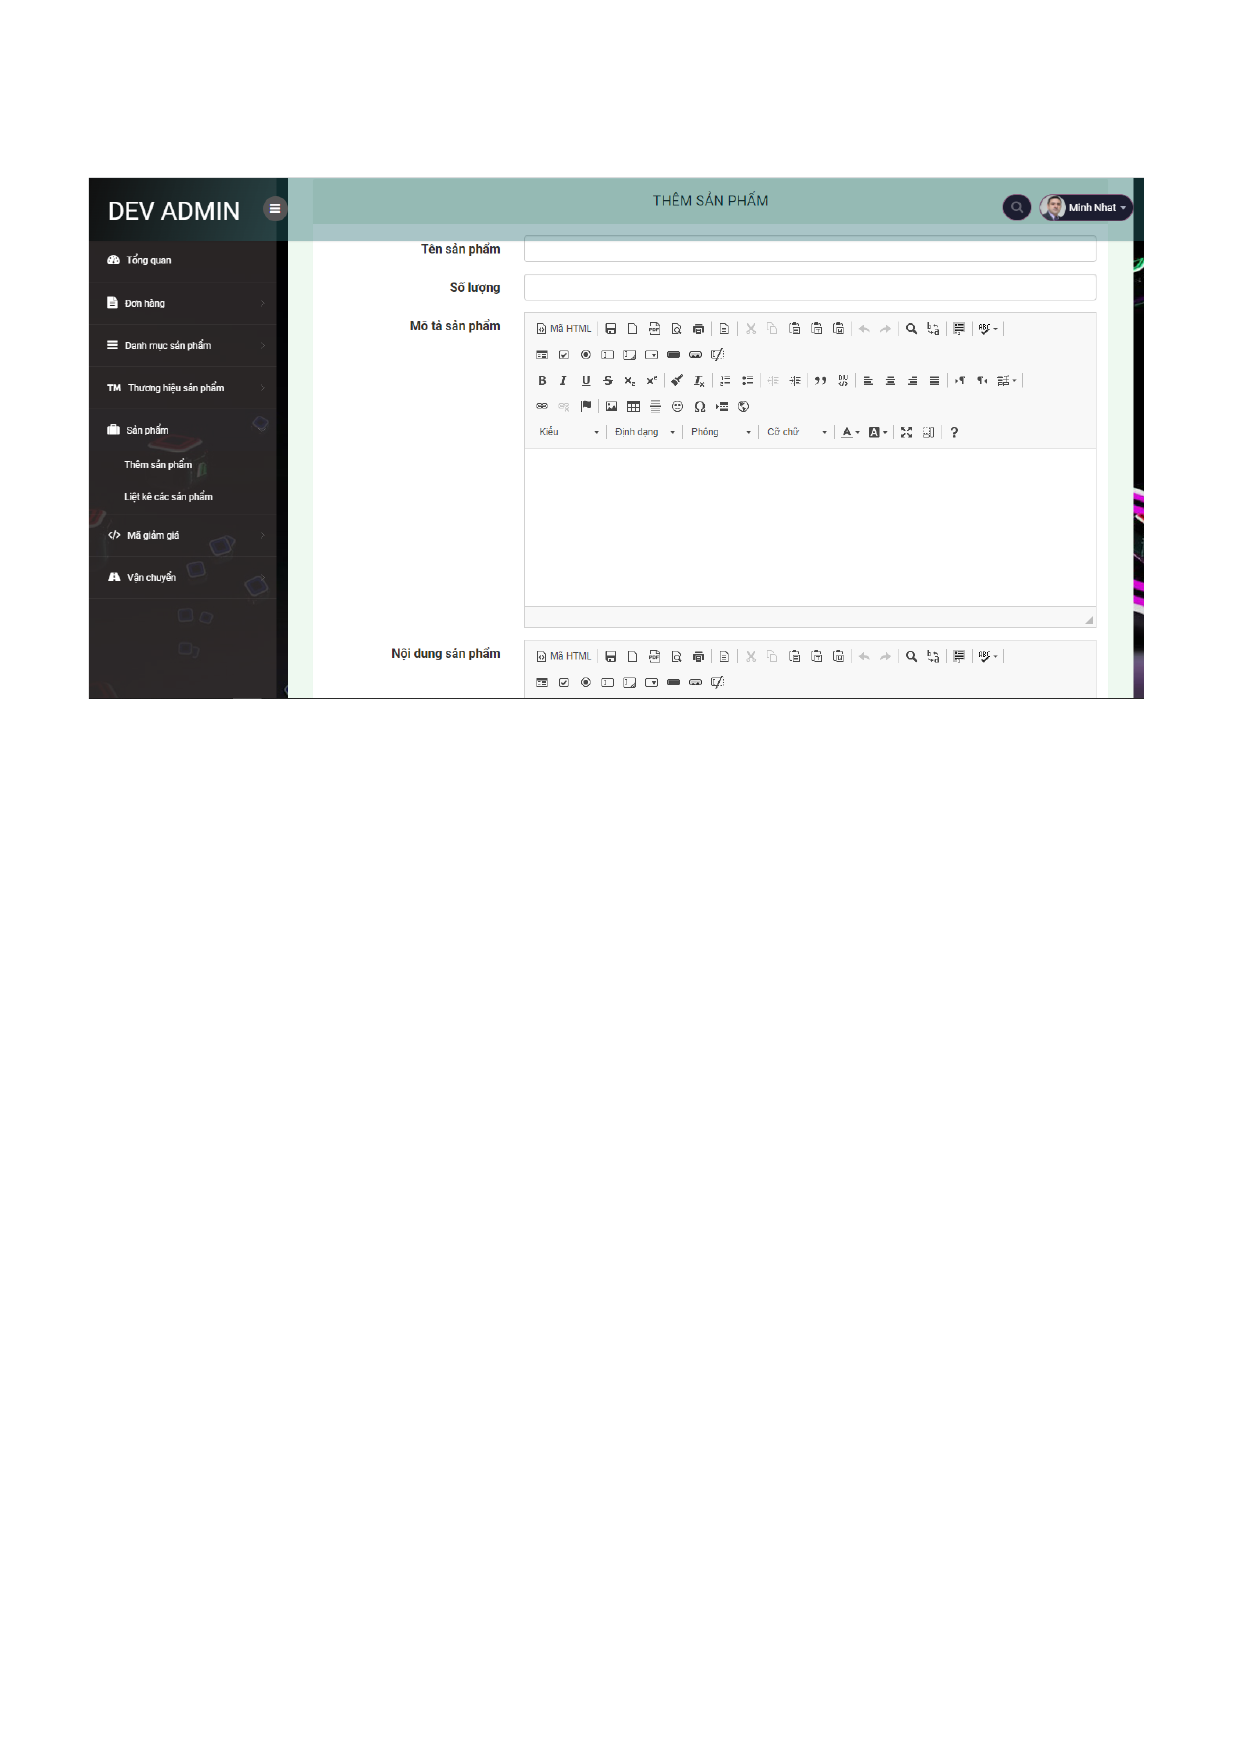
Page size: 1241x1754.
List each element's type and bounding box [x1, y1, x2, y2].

picture [88, 177, 1144, 699]
